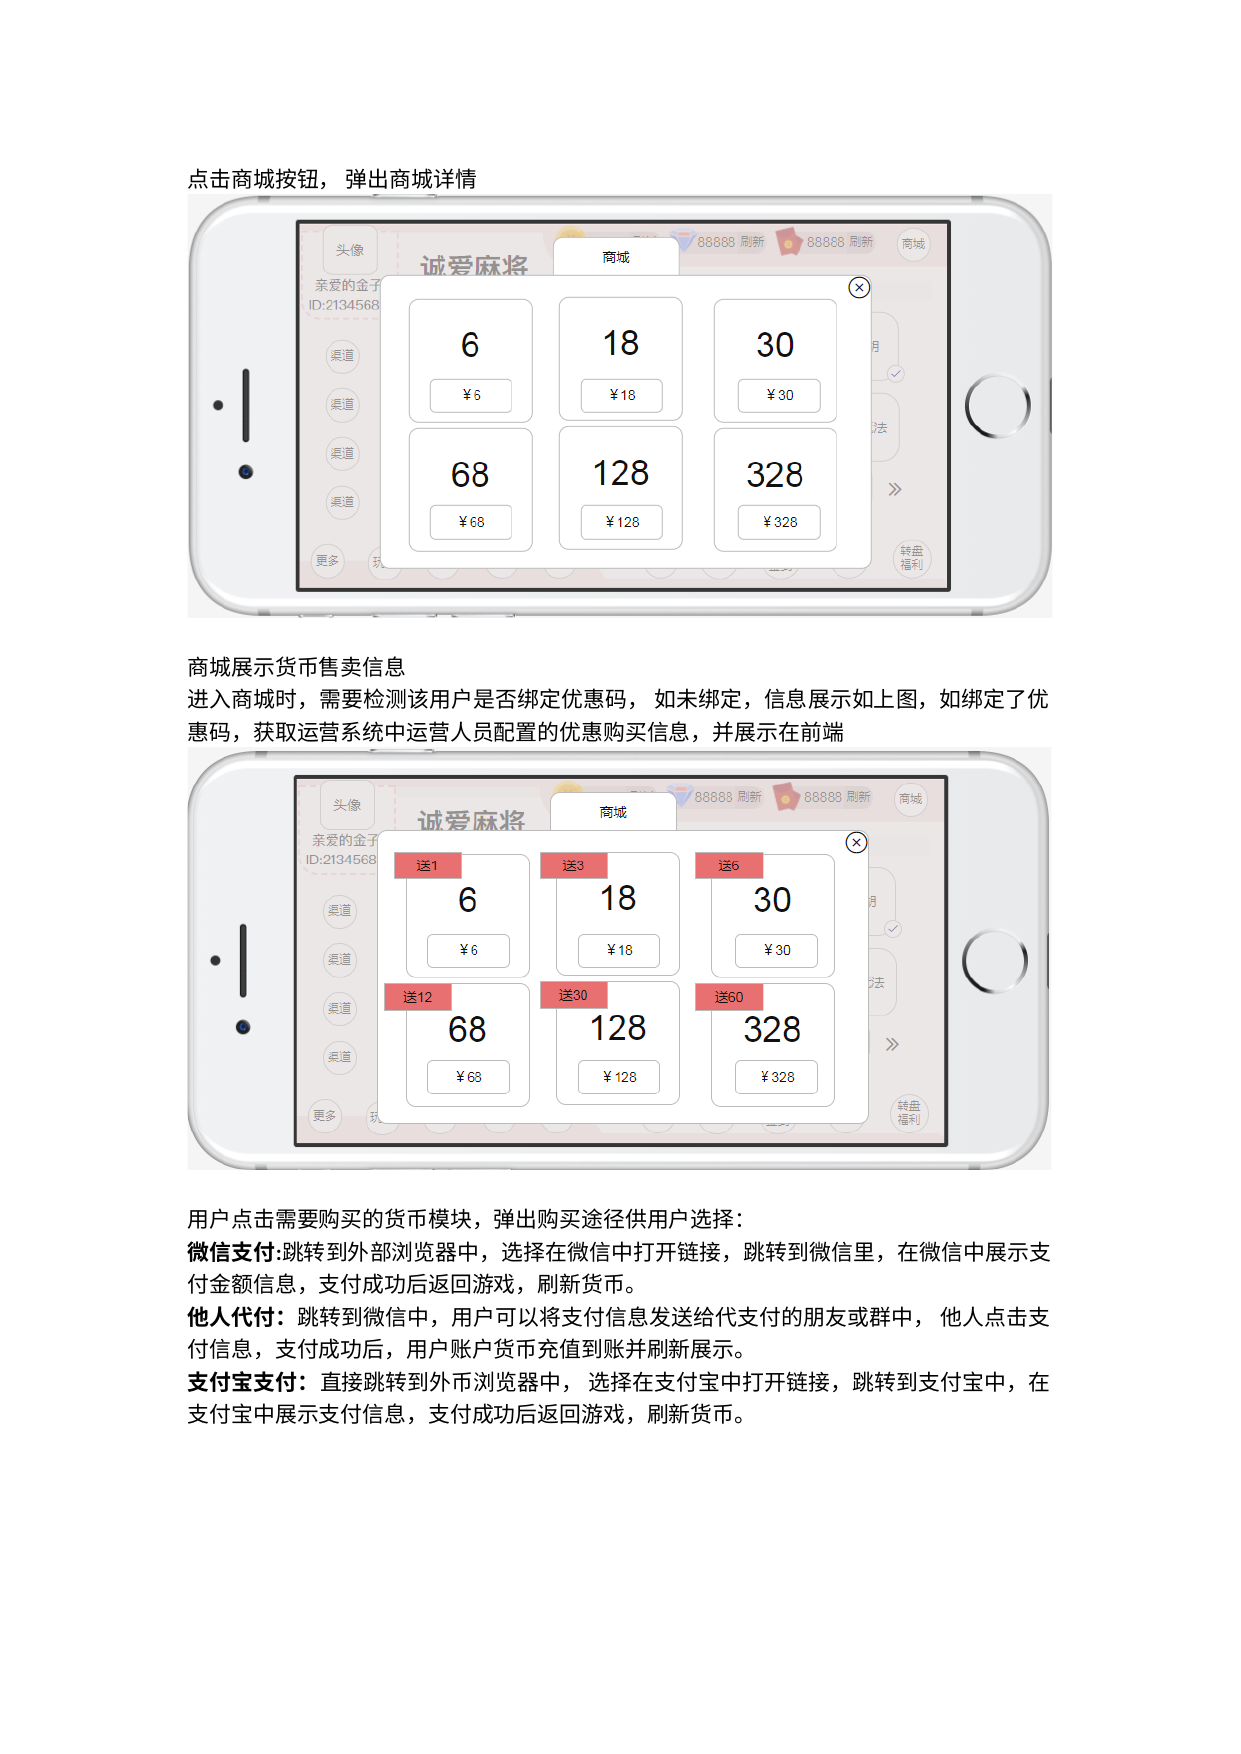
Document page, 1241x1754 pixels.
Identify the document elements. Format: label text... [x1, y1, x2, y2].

text 支付宝支付：直接跳转到外币浏览器中， 选择在支付宝中打开链接，跳转到支付宝中，在支付宝中展示支付信息，支付成功后返回游戏，刷新货币。 [187, 1364, 1053, 1429]
text 点击商城按钮， 弹出商城详情 [187, 162, 1053, 194]
text 商城展示货币售卖信息 [187, 649, 1053, 682]
text 进入商城时，需要检测该用户是否绑定优惠码， 如未绑定，信息展示如上图，如绑定了优惠码，获取运营系统中运营人员配置的优惠购买信息，并展示在前端 [187, 682, 1053, 747]
text 微信支付:跳转到外部浏览器中，选择在微信中打开链接，跳转到微信里，在微信中展示支付金额信息，支付成功后返回游戏，刷新货币。 [187, 1234, 1053, 1299]
picture [187, 747, 1052, 1170]
text 用户点击需要购买的货币模块，弹出购买途径供用户选择： [187, 1202, 1053, 1234]
text 他人代付：跳转到微信中，用户可以将支付信息发送给代支付的朋友或群中， 他人点击支付信息，支付成功后，用户账户货币充值到账并刷新展示。 [187, 1299, 1053, 1364]
picture [187, 194, 1053, 618]
